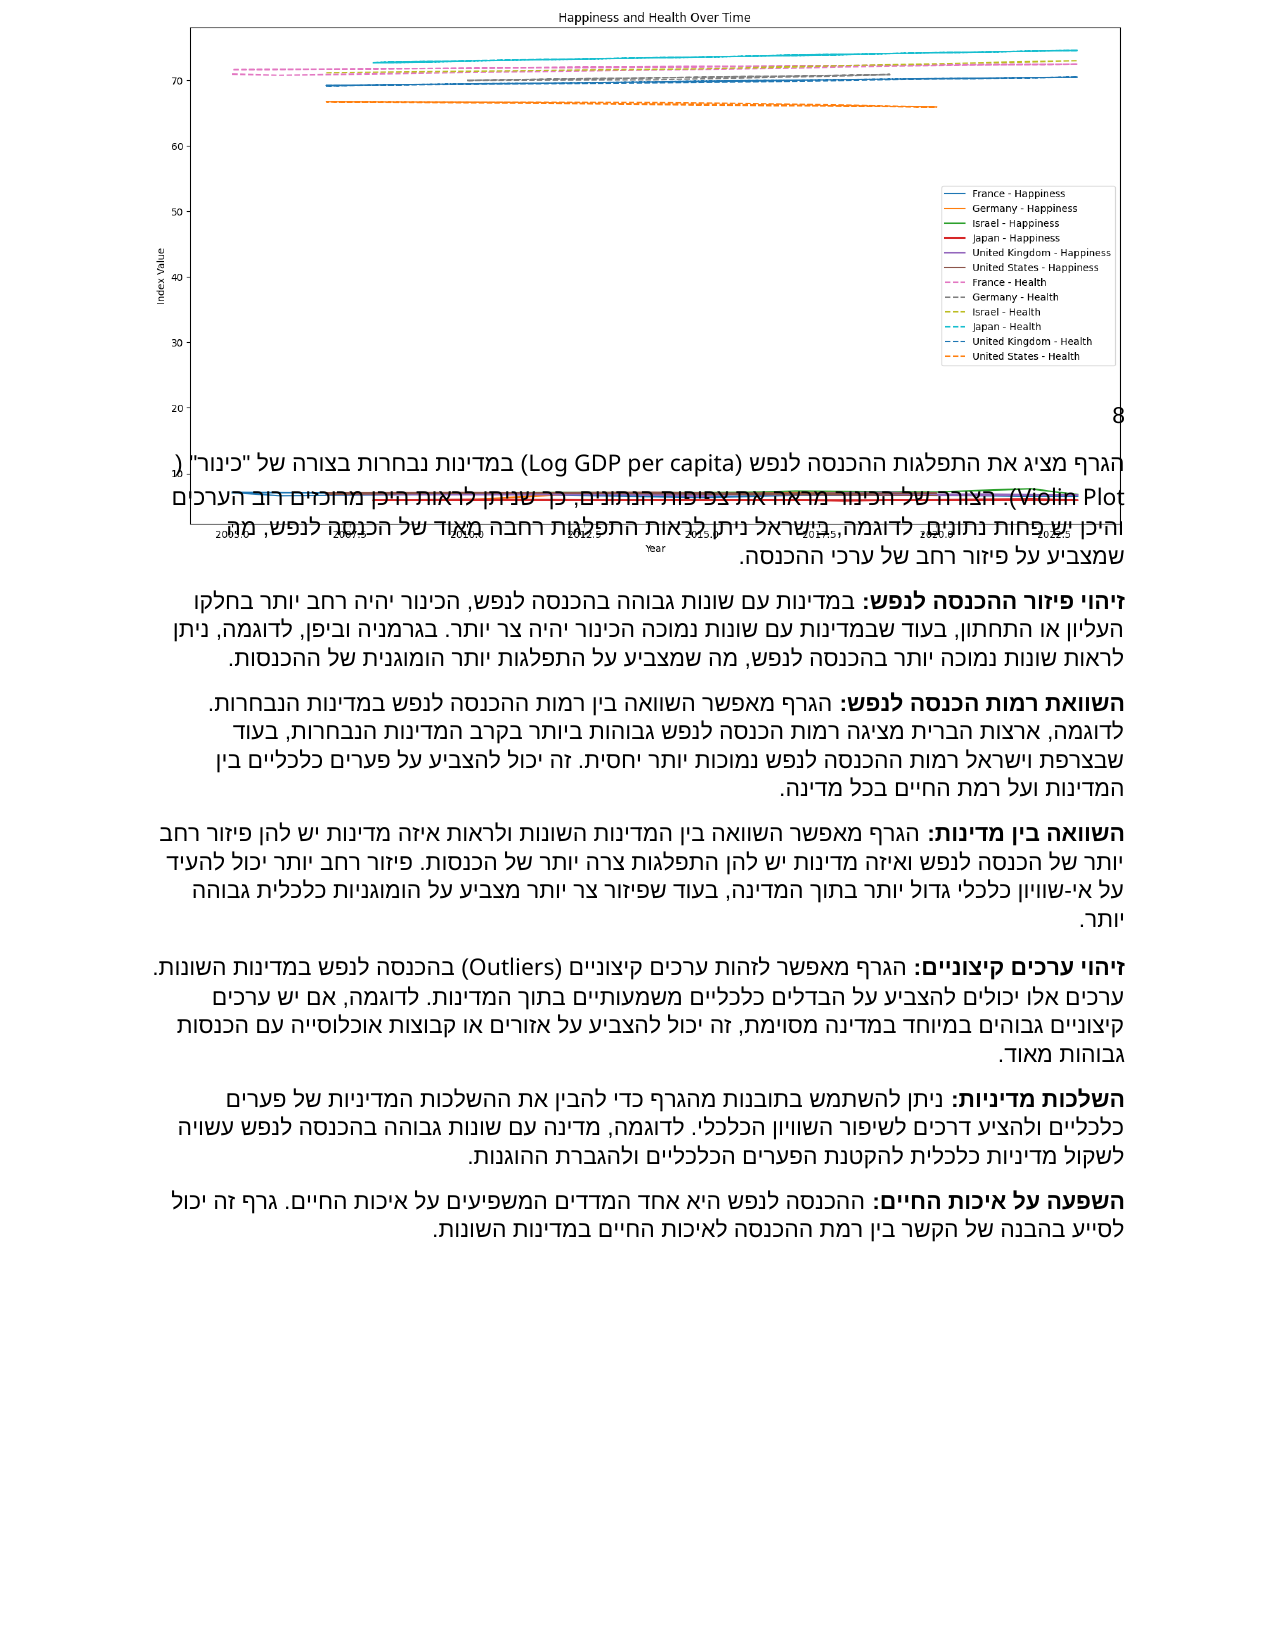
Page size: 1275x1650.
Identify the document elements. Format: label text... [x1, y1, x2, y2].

text הגרף מציג את התפלגות ההכנסה לנפש (Log GDP per capita) במדינות נבחרות בצורה של "כינור" (Violin Plot). הצורה של הכינור מראה את צפיפות הנתונים, כך שניתן לראות היכן מרוכזים רוב הערכים והיכן יש פחות נתונים. לדוגמה, בישראל ניתן לראות התפלגות רחבה מאוד של הכנסה לנפש, מה שמצביע על פיזור רחב של ערכי ההכנסה. [150, 447, 1125, 569]
text השוואה בין מדינות: הגרף מאפשר השוואה בין המדינות השונות ולראות איזה מדינות יש להן פיזור רחב יותר של הכנסה לנפש ואיזה מדינות יש להן התפלגות צרה יותר של הכנסות. פיזור רחב יותר יכול להעיד על אי-שוויון כלכלי גדול יותר בתוך המדינה, בעוד שפיזור צר יותר מצביע על הומוגניות כלכלית גבוהה יותר. [150, 820, 1125, 932]
text השפעה על איכות החיים: ההכנסה לנפש היא אחד המדדים המשפיעים על איכות החיים. גרף זה יכול לסייע בהבנה של הקשר בין רמת ההכנסה לאיכות החיים במדינות השונות. [150, 1188, 1125, 1243]
text זיהוי פיזור ההכנסה לנפש: במדינות עם שונות גבוהה בהכנסה לנפש, הכינור יהיה רחב יותר בחלקו העליון או התחתון, בעוד שבמדינות עם שונות נמוכה הכינור יהיה צר יותר. בגרמניה וביפן, לדוגמה, ניתן לראות שונות נמוכה יותר בהכנסה לנפש, מה שמצביע על התפלגות יותר הומוגנית של ההכנסות. [150, 588, 1125, 671]
text 8 [150, 402, 1125, 428]
text השלכות מדיניות: ניתן להשתמש בתובנות מהגרף כדי להבין את ההשלכות המדיניות של פערים כלכליים ולהציע דרכים לשיפור השוויון הכלכלי. לדוגמה, מדינה עם שונות גבוהה בהכנסה לנפש עשויה לשקול מדיניות כלכלית להקטנת הפערים הכלכליים ולהגברת ההוגנות. [150, 1086, 1125, 1169]
picture [149, 11, 1125, 560]
text זיהוי ערכים קיצוניים: הגרף מאפשר לזהות ערכים קיצוניים (Outliers) בהכנסה לנפש במדינות השונות. ערכים אלו יכולים להצביע על הבדלים כלכליים משמעותיים בתוך המדינות. לדוגמה, אם יש ערכים קיצוניים גבוהים במיוחד במדינה מסוימת, זה יכול להצביע על אזורים או קבוצות אוכלוסייה עם הכנסות גבוהות מאוד. [150, 951, 1125, 1067]
text השוואת רמות הכנסה לנפש: הגרף מאפשר השוואה בין רמות ההכנסה לנפש במדינות הנבחרות. לדוגמה, ארצות הברית מציגה רמות הכנסה לנפש גבוהות ביותר בקרב המדינות הנבחרות, בעוד שבצרפת וישראל רמות ההכנסה לנפש נמוכות יותר יחסית. זה יכול להצביע על פערים כלכליים בין המדינות ועל רמת החיים בכל מדינה. [150, 690, 1125, 801]
